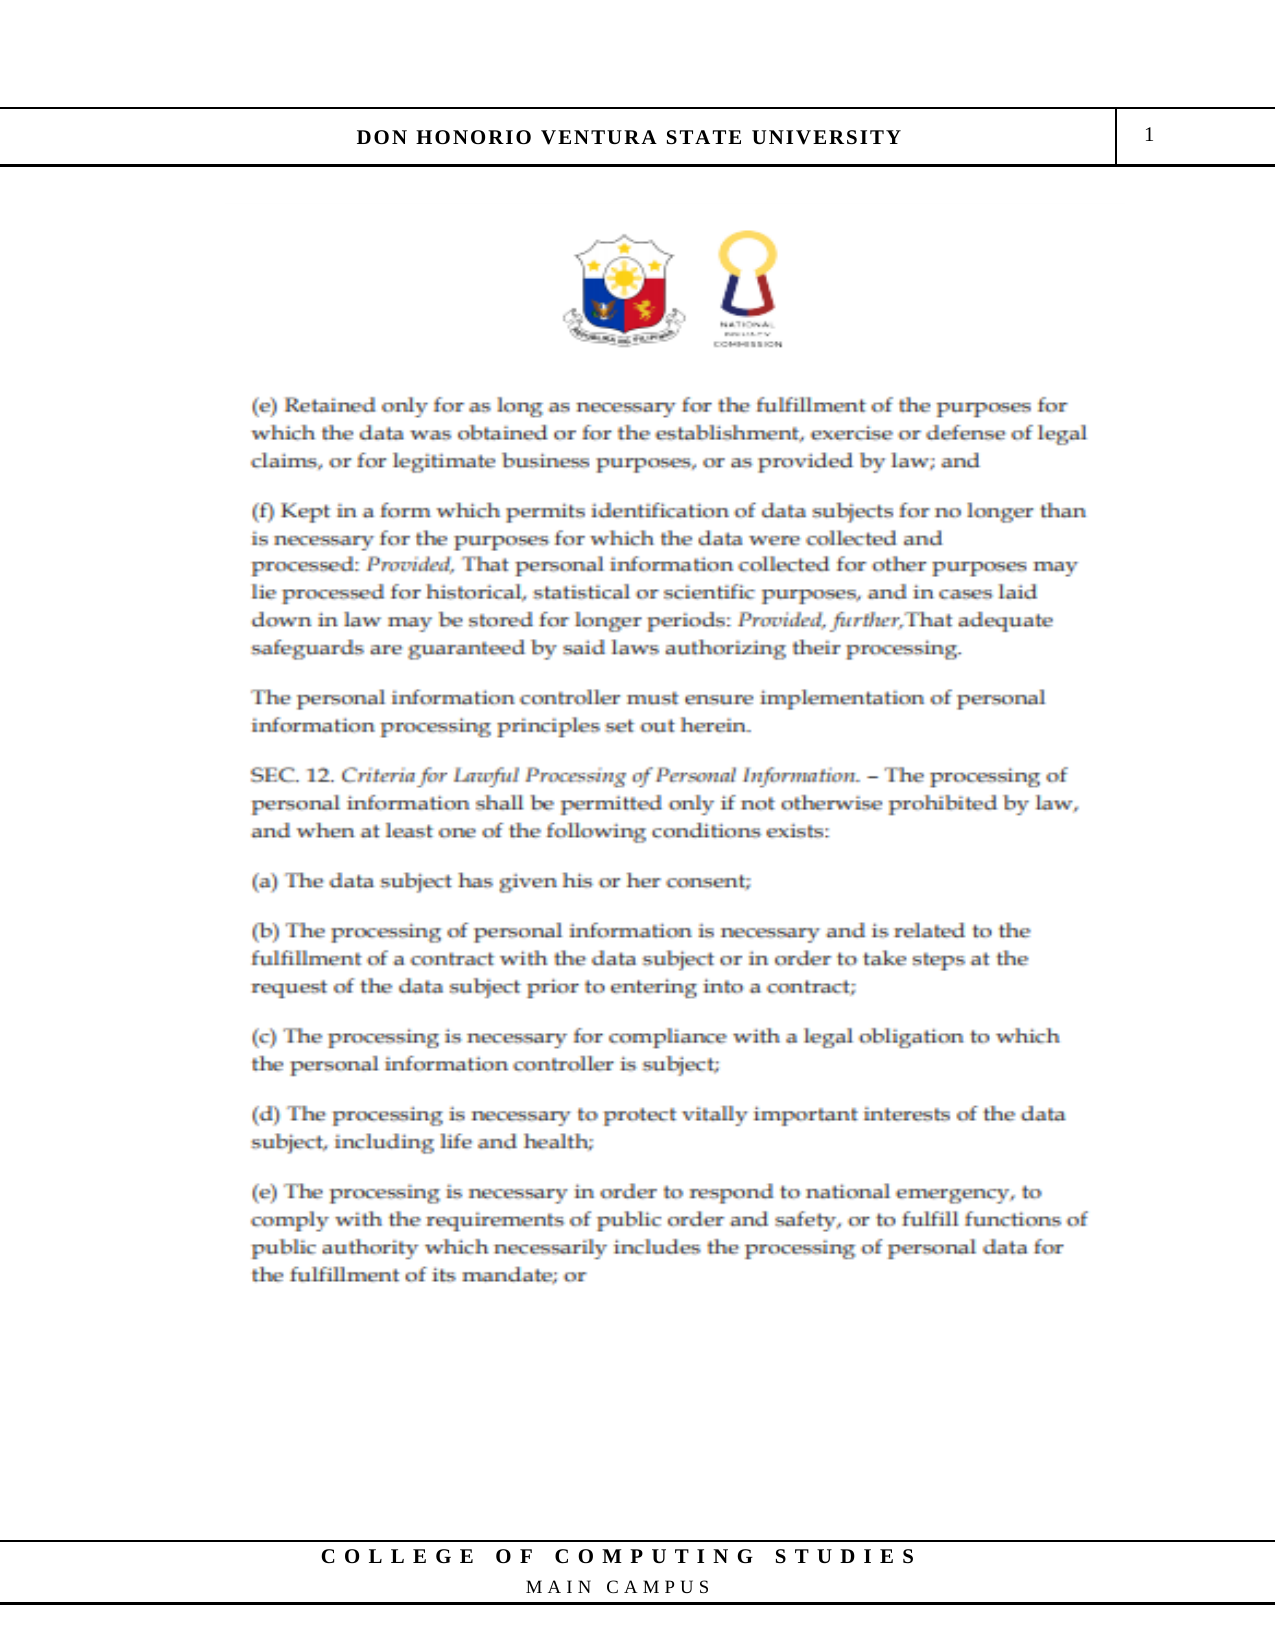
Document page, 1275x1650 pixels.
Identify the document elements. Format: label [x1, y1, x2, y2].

picture [225, 203, 1125, 1404]
